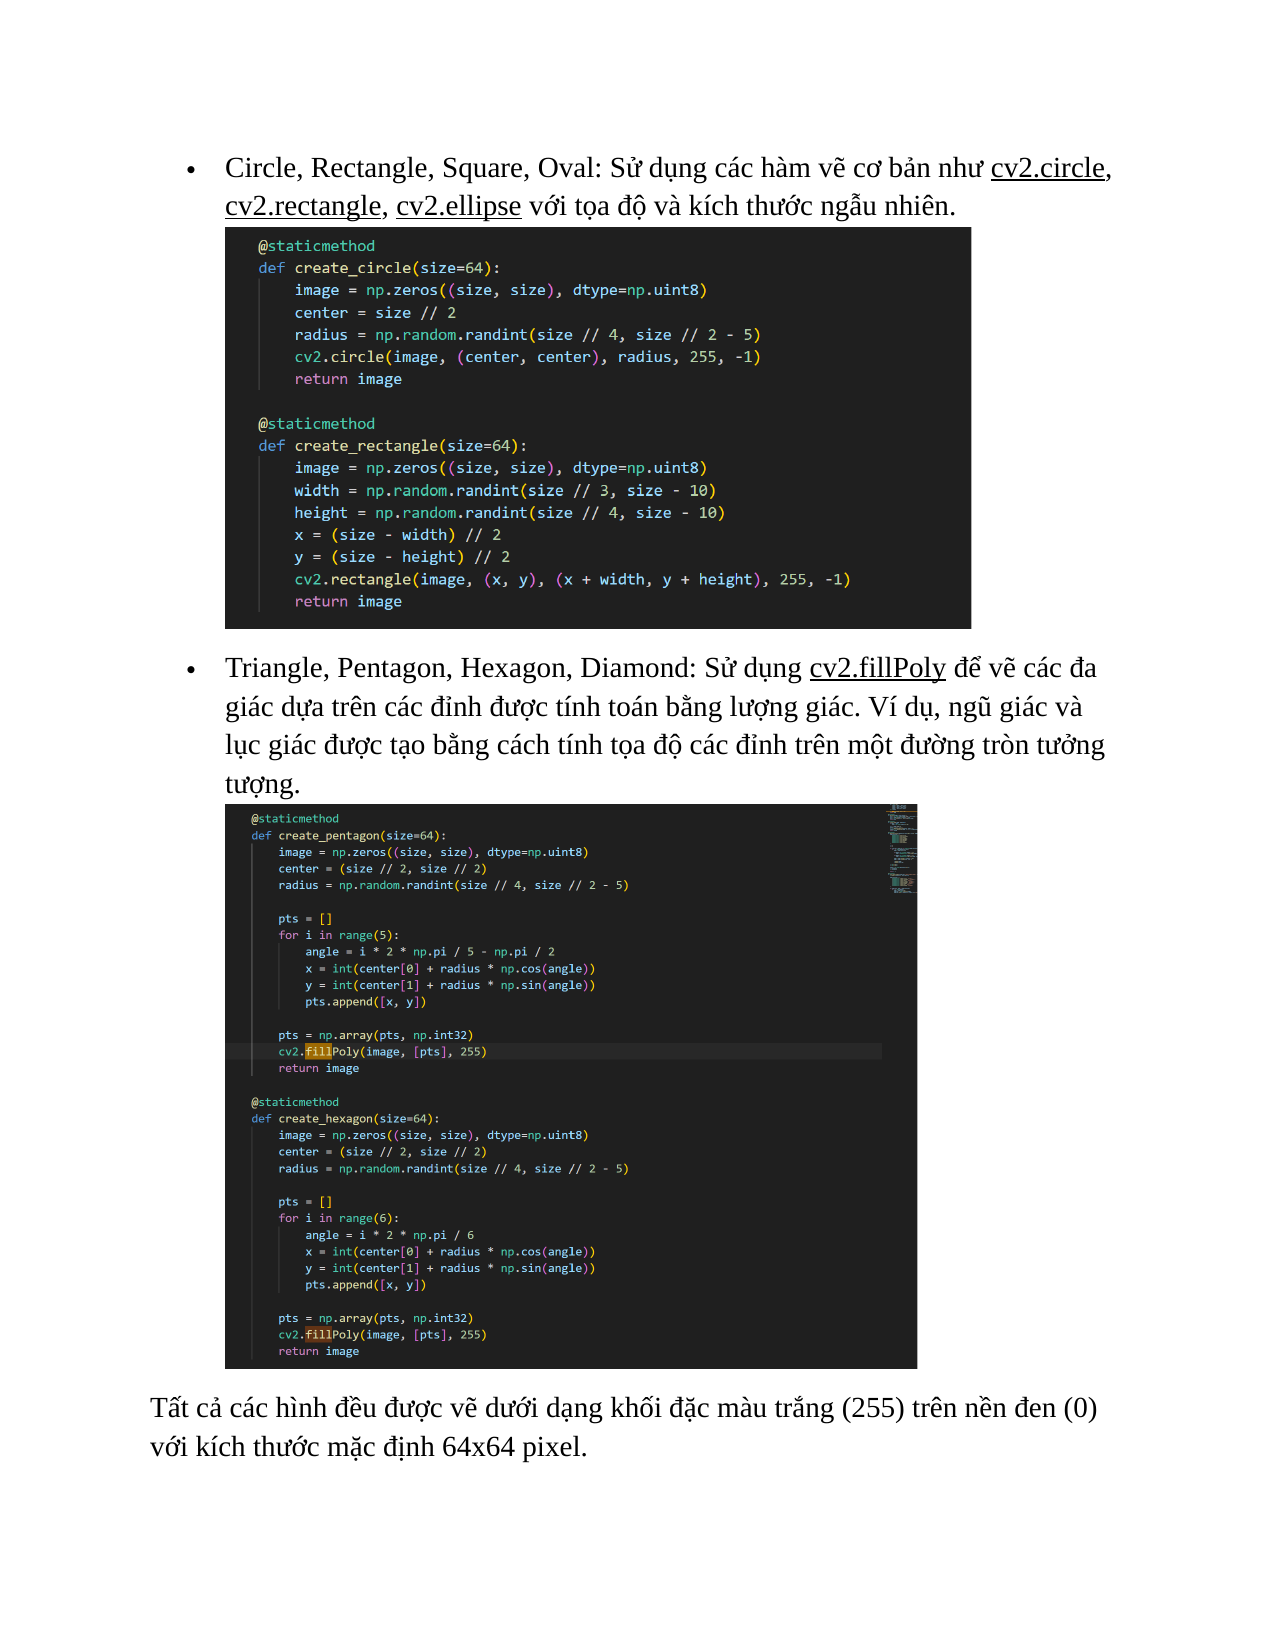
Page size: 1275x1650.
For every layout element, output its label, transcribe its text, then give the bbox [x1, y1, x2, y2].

picture [225, 227, 972, 629]
picture [225, 804, 918, 1369]
text Tất cả các hình đều được vẽ dưới dạng khối đặc màu trắng (255) trên nền đen (0) với kích thước mặc định 64x64 pixel. [150, 1390, 1125, 1462]
